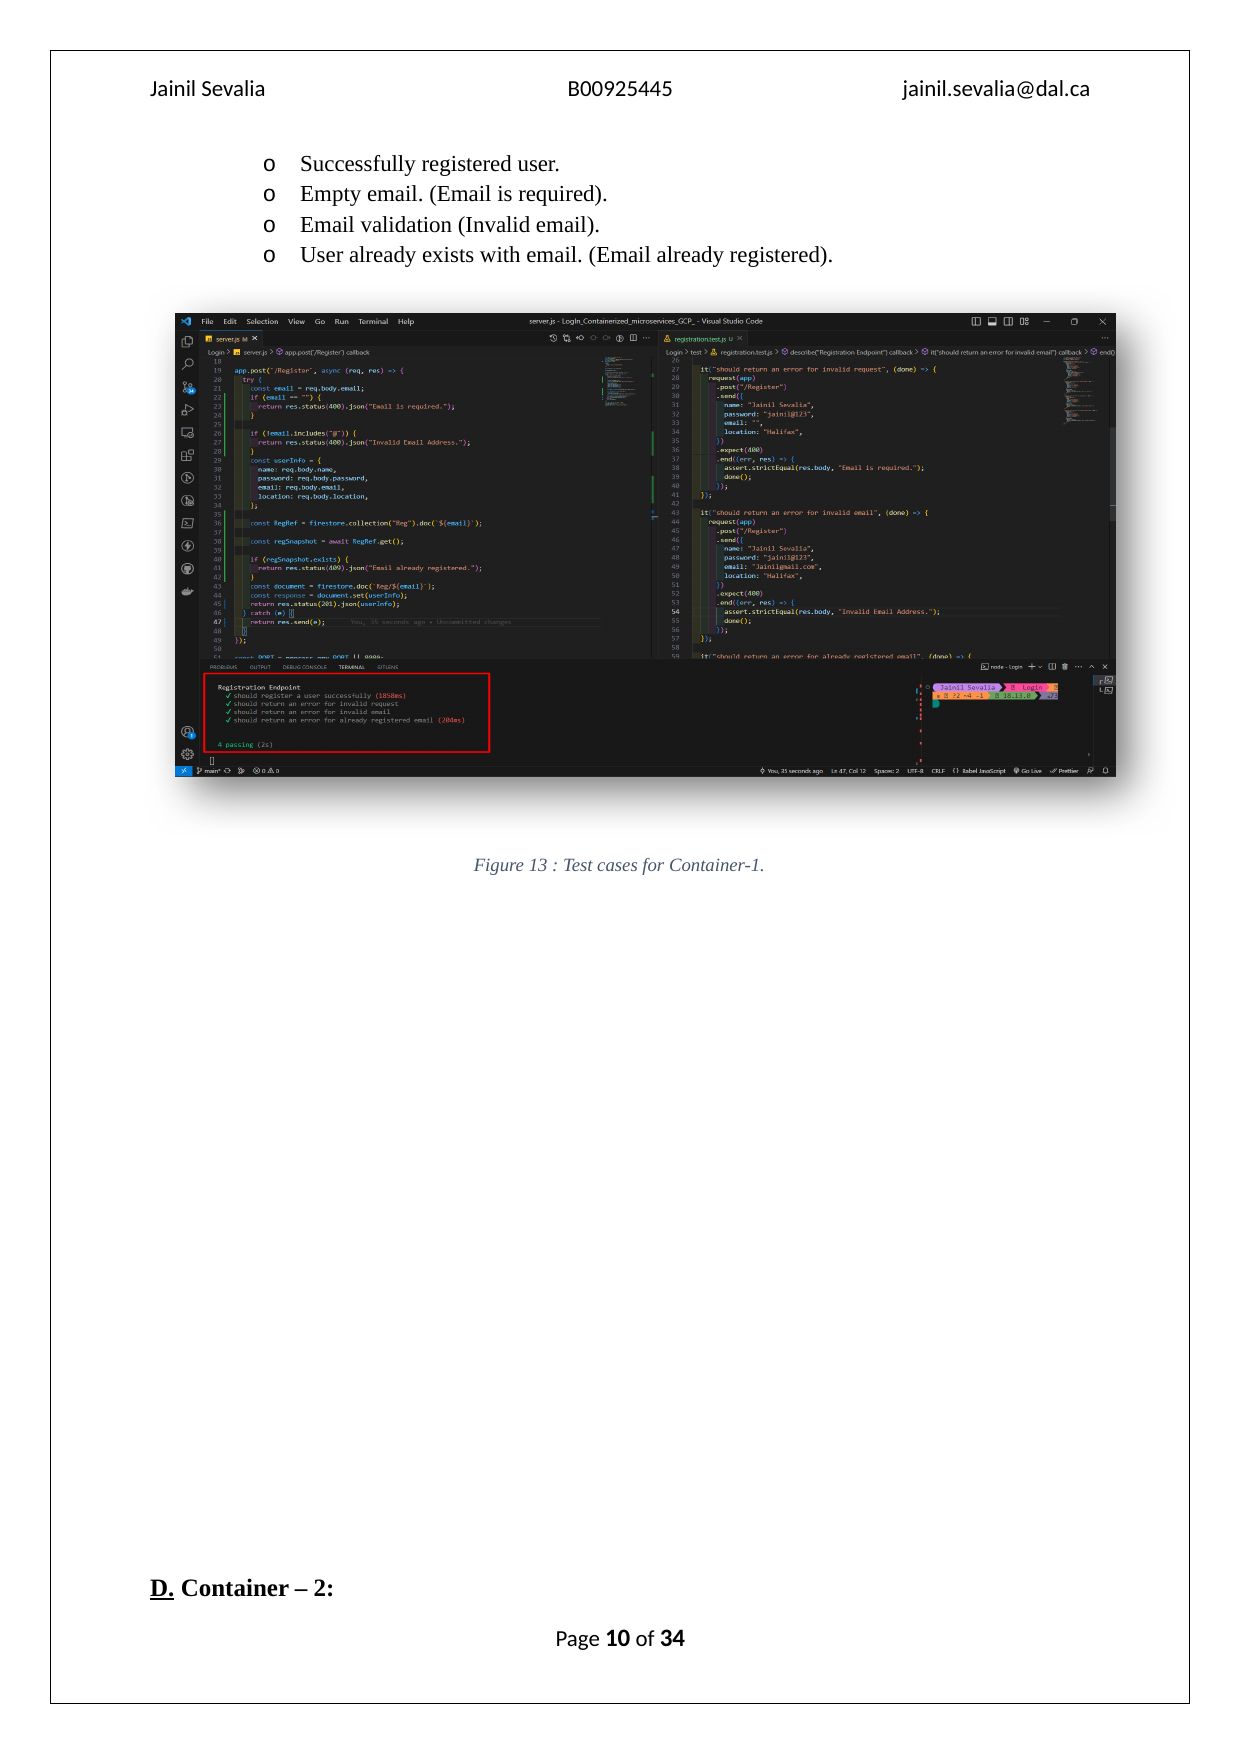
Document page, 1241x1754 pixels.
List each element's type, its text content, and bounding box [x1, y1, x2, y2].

list Successfully registered user. [262, 150, 1090, 178]
text D. Container – 2: [150, 1573, 1090, 1602]
text Figure 13 : Test cases for Container-1. [150, 854, 1090, 876]
picture [175, 313, 1116, 777]
list Empty email. (Email is required). [262, 180, 1090, 209]
list Email validation (Invalid email). [262, 211, 1090, 239]
list User already exists with email. (Email already registered). [262, 241, 1090, 269]
